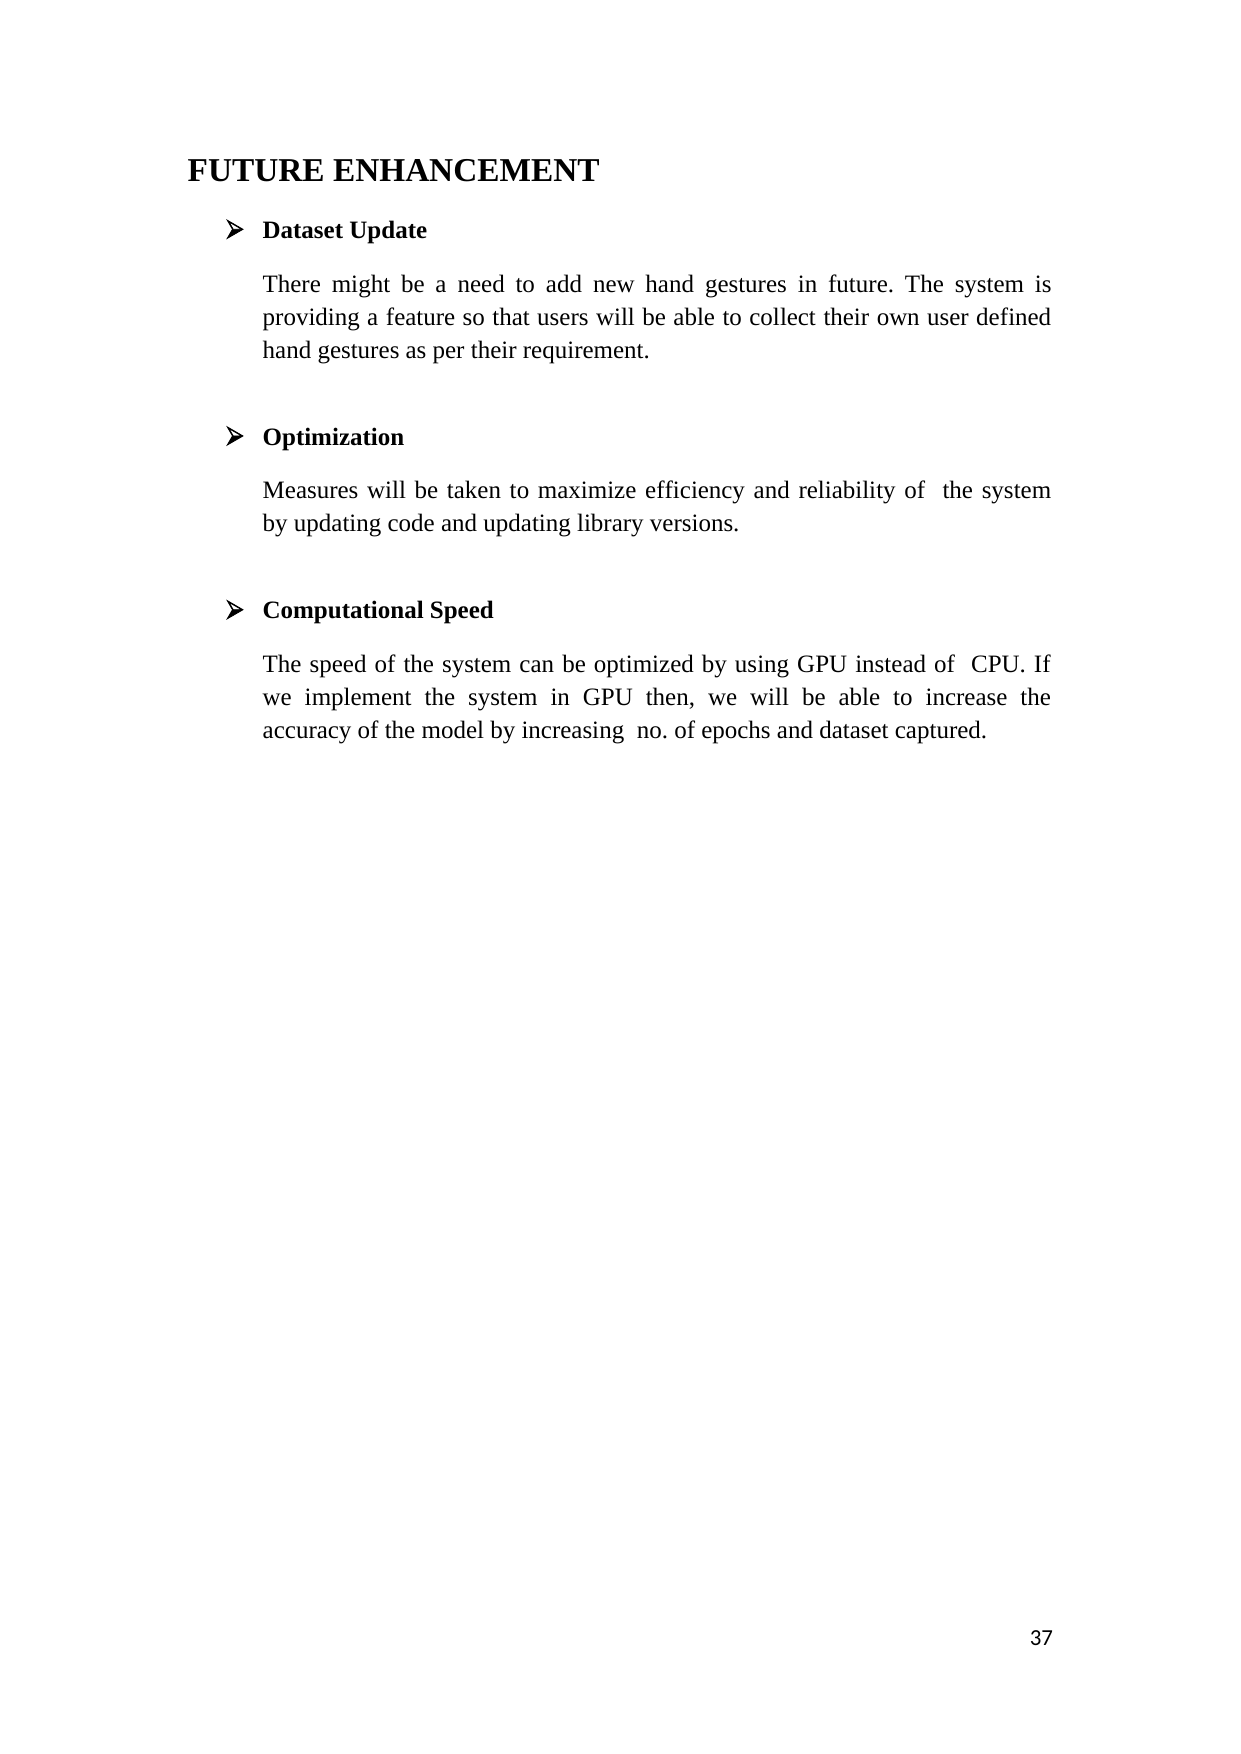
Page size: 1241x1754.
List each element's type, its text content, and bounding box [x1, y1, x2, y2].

list Dataset Update [225, 215, 1053, 244]
list Computational Speed [225, 595, 1053, 624]
list The speed of the system can be optimized by using GPU instead of CPU. If we implement the system in GPU then, we will be able to increase the accuracy of the model by increasing no. of epochs and dataset captured. [262, 649, 1053, 744]
text FUTURE ENHANCEMENT [187, 150, 1053, 188]
list There might be a need to add new hand gestures in future. The system is providing a feature so that users will be able to collect their own user defined hand gestures as per their requirement. [262, 269, 1053, 363]
list Measures will be taken to maximize efficiency and reliability of the system by updating code and updating library versions. [262, 476, 1053, 537]
list Optimization [225, 422, 1053, 450]
